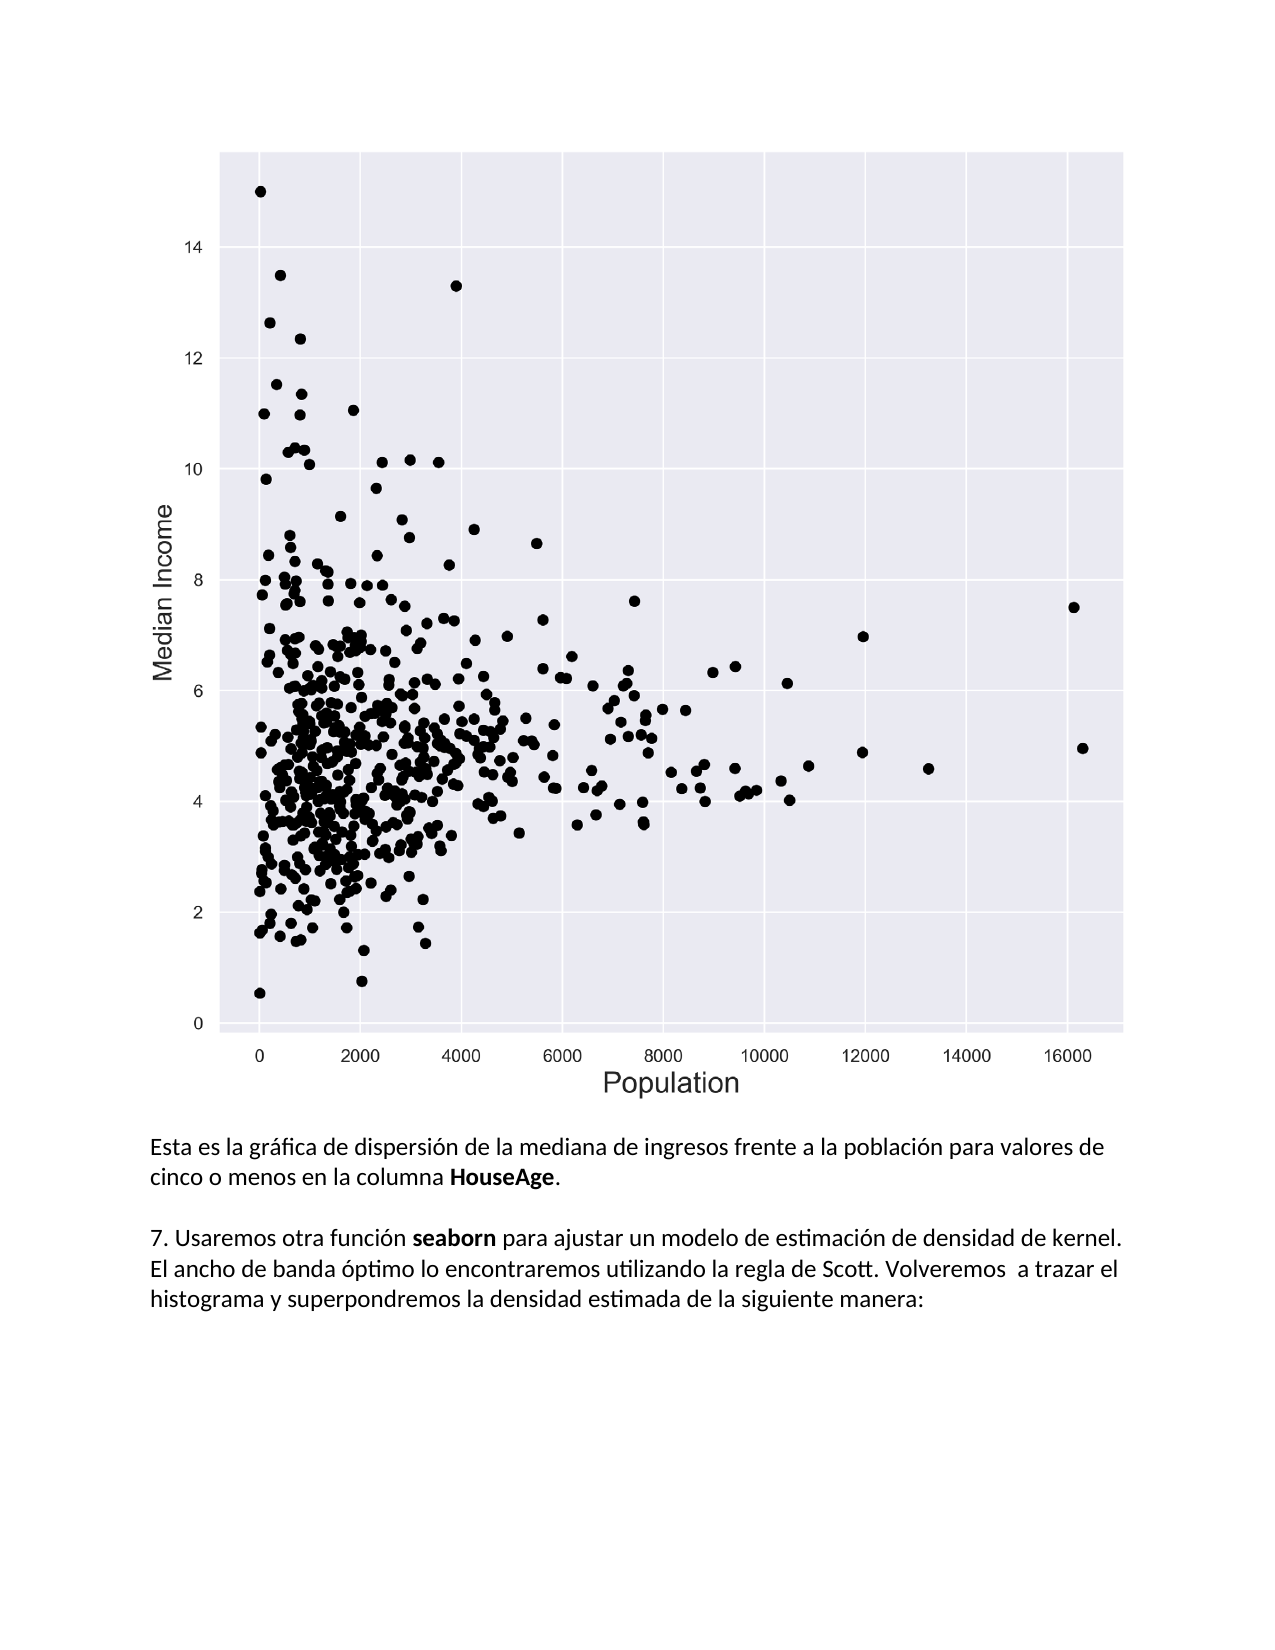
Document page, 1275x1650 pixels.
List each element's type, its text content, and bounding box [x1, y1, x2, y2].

text Esta es la gráfica de dispersión de la mediana de ingresos frente a la población para valores de cinco o menos en la columna HouseAge. [150, 1131, 1125, 1192]
text 7. Usaremos otra función seaborn para ajustar un modelo de estimación de densidad de kernel. El ancho de banda óptimo lo encontraremos utilizando la regla de Scott. Volveremos a trazar el histograma y superpondremos la densidad estimada de la siguiente manera: [150, 1222, 1125, 1314]
picture [150, 150, 1125, 1101]
